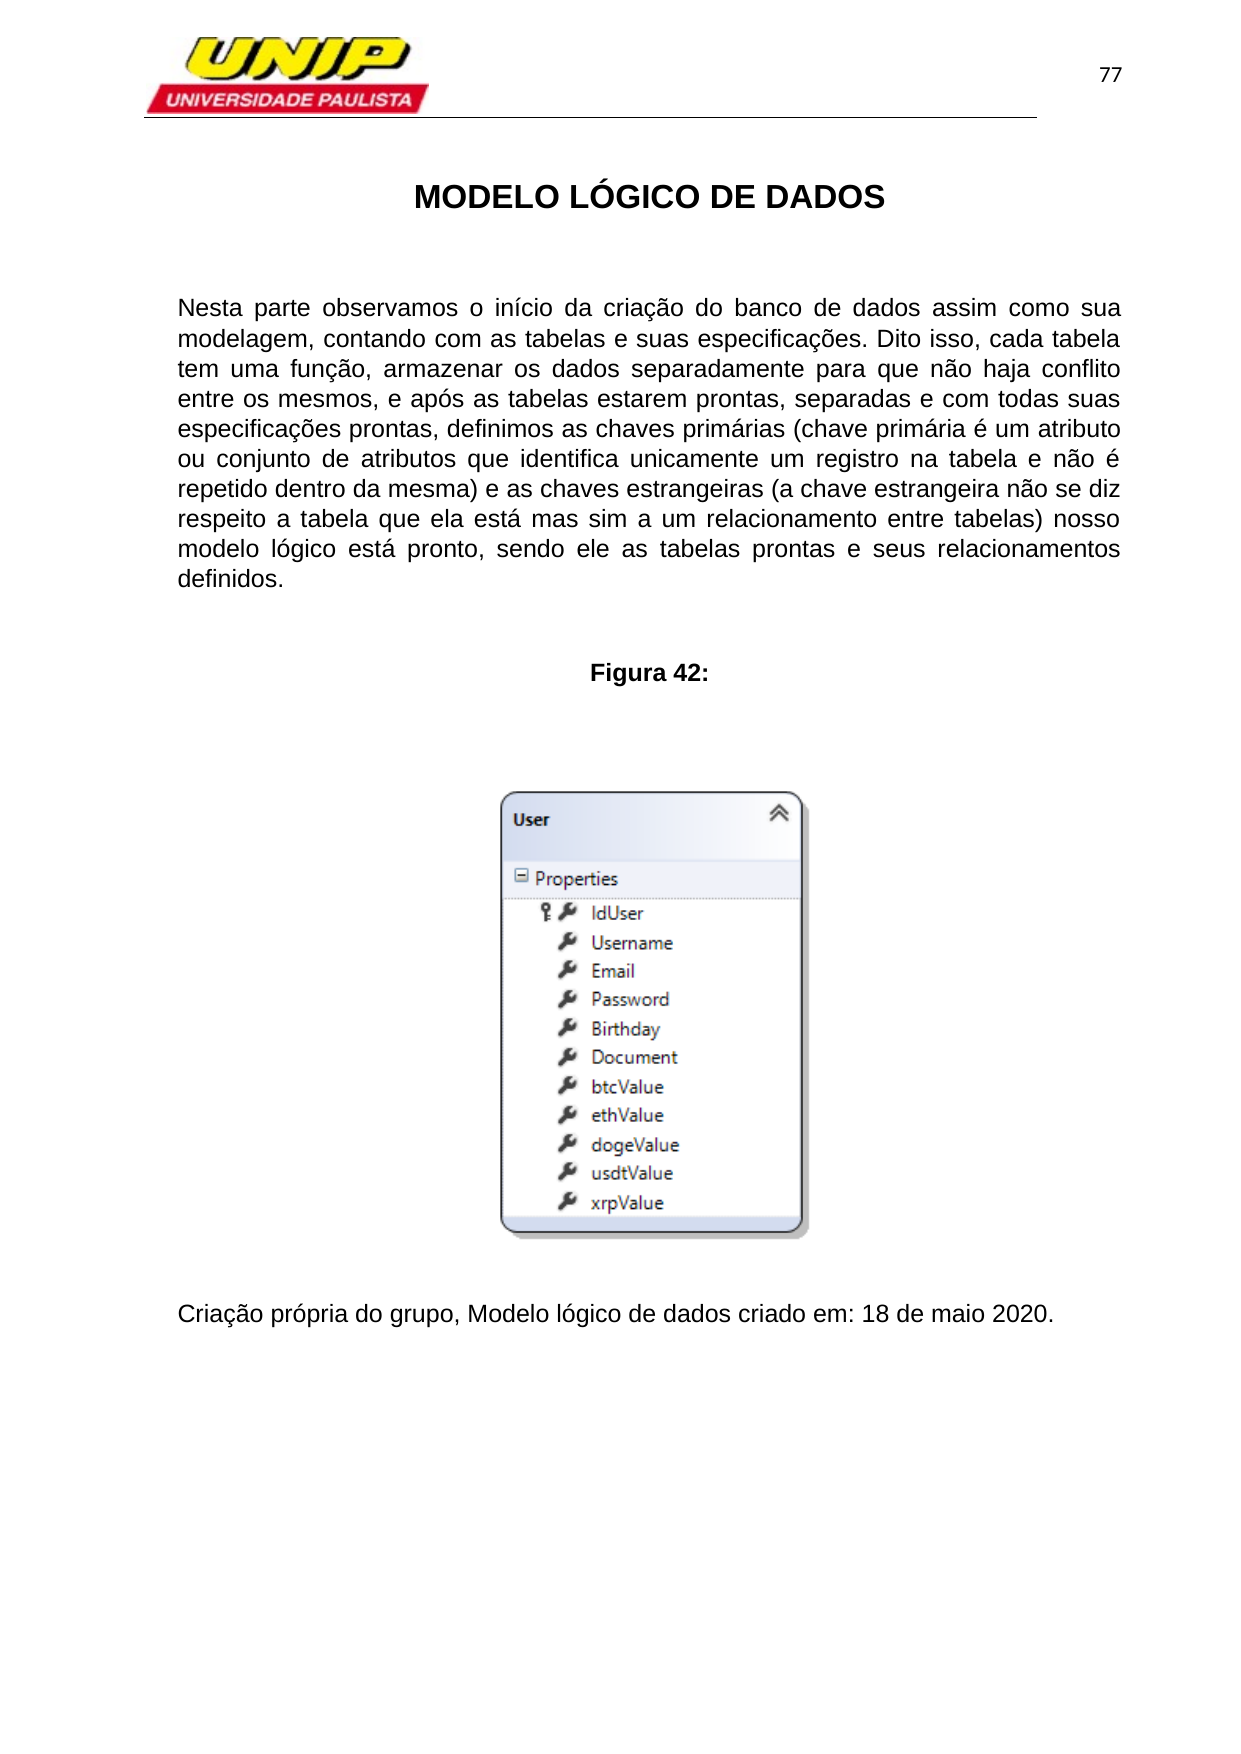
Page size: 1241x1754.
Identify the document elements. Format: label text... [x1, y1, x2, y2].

text Criação própria do grupo, Modelo lógico de dados criado em: 18 de maio 2020. [177, 1298, 1122, 1327]
picture [146, 37, 429, 114]
text Figura 42: [177, 658, 1122, 687]
picture [356, 704, 944, 1280]
text MODELO LÓGICO DE DADOS [177, 177, 1122, 216]
text Nesta parte observamos o início da criação do banco de dados assim como sua modelagem, contando com as tabelas e suas especificações. Dito isso, cada tabela tem uma função, armazenar os dados separadamente para que não haja conflito entre os mesmos, e após as tabelas estarem prontas, separadas e com todas suas especificações prontas, definimos as chaves primárias (chave primária é um atributo ou conjunto de atributos que identifica unicamente um registro na tabela e não é repetido dentro da mesma) e as chaves estrangeiras (a chave estrangeira não se diz respeito a tabela que ela está mas sim a um relacionamento entre tabelas) nosso modelo lógico está pronto, sendo ele as tabelas prontas e seus relacionamentos definidos. [177, 293, 1122, 593]
